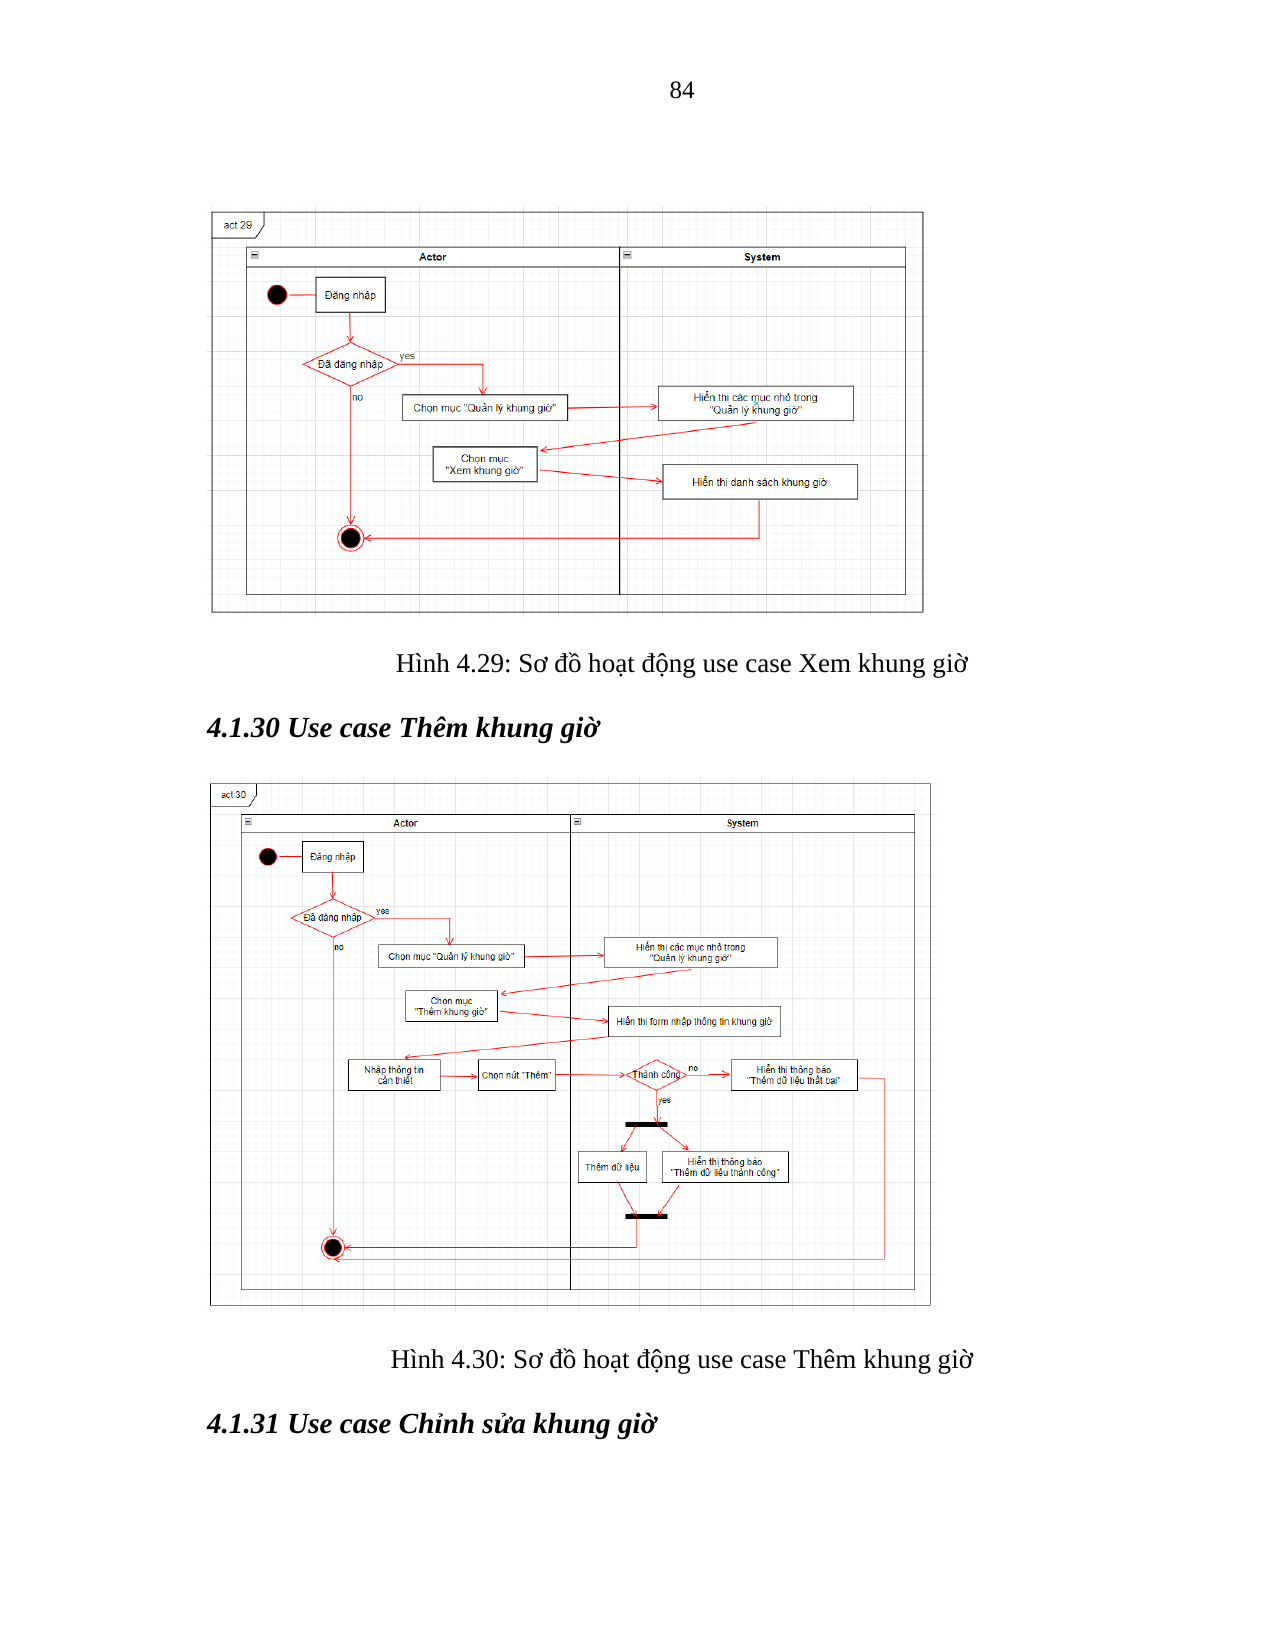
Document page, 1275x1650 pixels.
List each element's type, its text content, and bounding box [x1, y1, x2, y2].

text Hình 4.30: Sơ đồ hoạt động use case Thêm khung giờ [207, 1343, 1157, 1374]
picture [206, 206, 928, 617]
text 4.1.31 Use case Chỉnh sửa khung giờ [207, 1406, 1157, 1440]
text Hình 4.29: Sơ đồ hoạt động use case Xem khung giờ [207, 647, 1157, 678]
picture [206, 777, 937, 1312]
text 4.1.30 Use case Thêm khung giờ [207, 711, 1157, 744]
